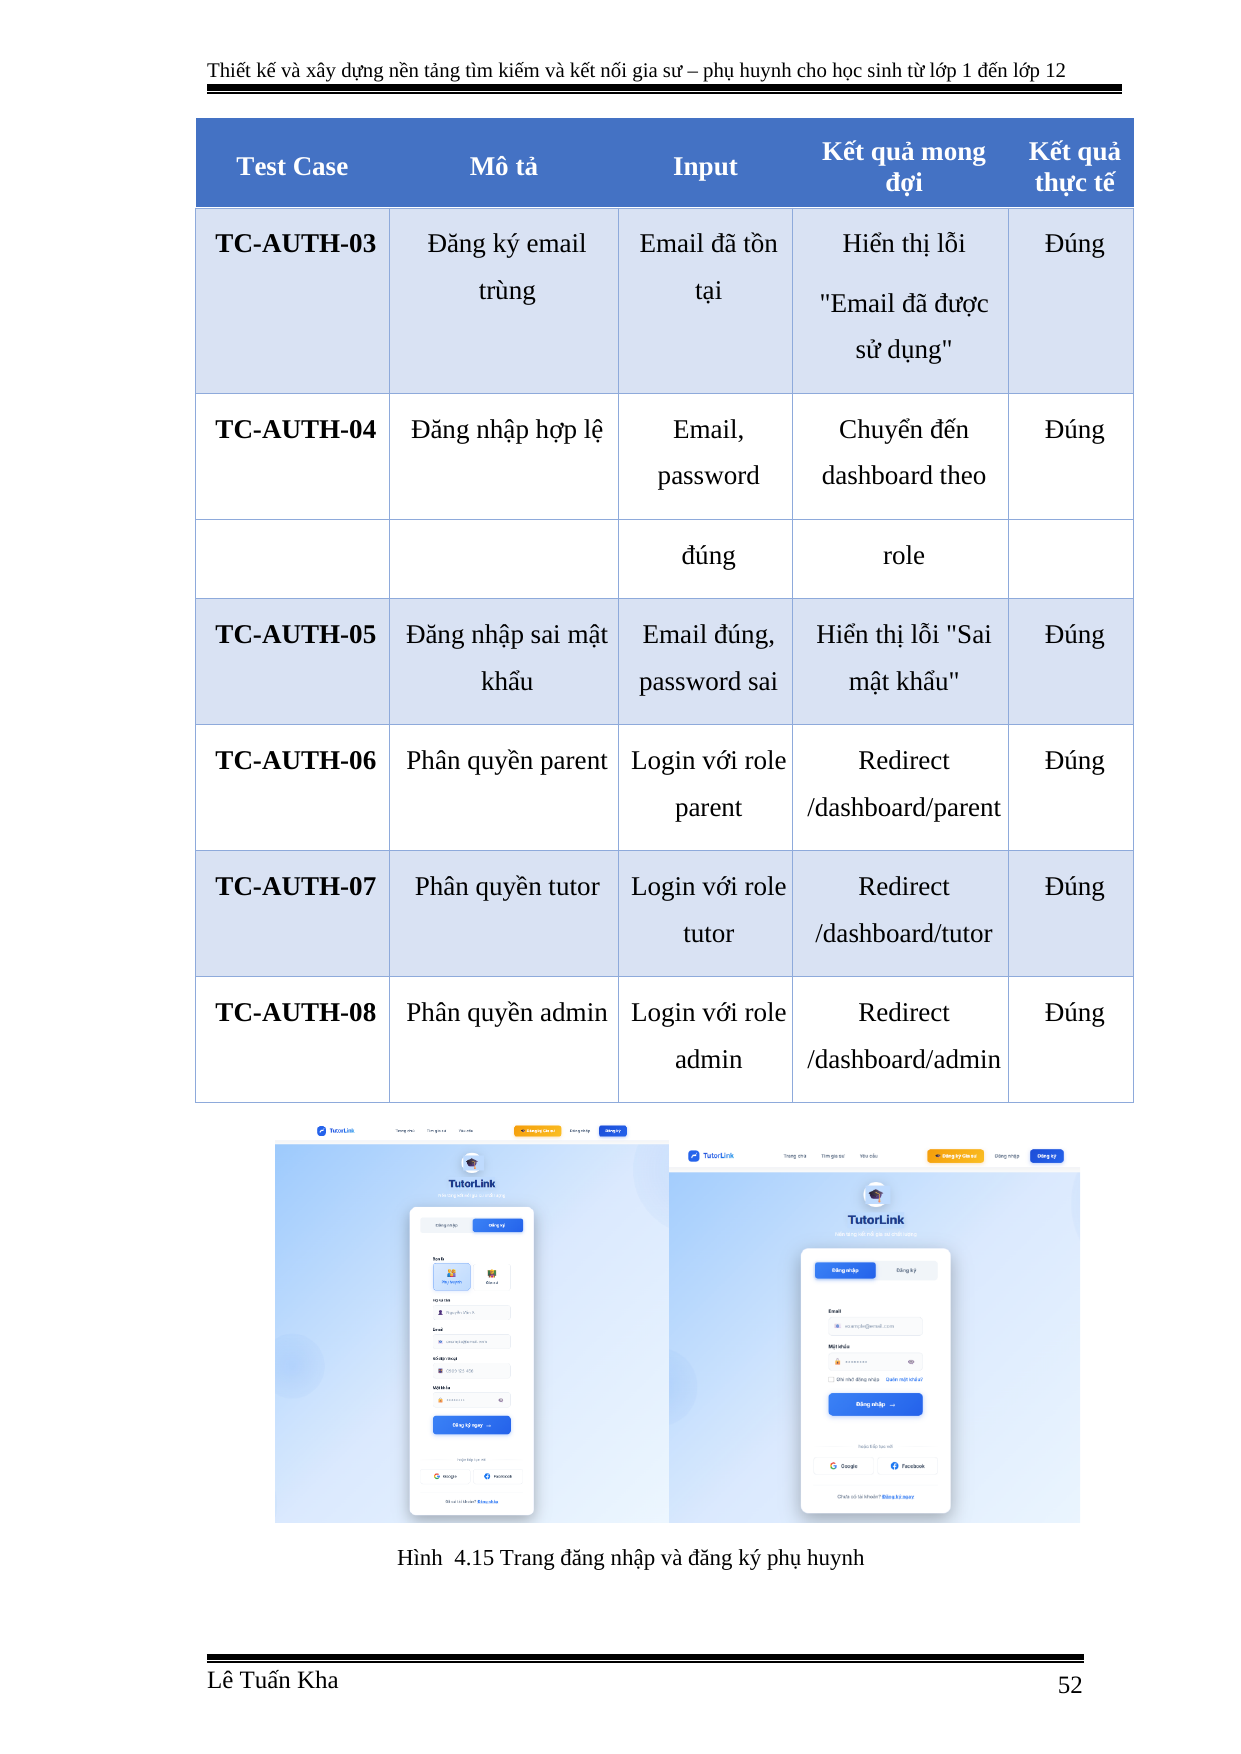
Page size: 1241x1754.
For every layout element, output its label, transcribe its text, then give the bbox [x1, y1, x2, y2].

table_cell TC-AUTH-07 [196, 851, 389, 976]
table_cell Redirect /dashboard/parent [793, 725, 1008, 850]
table_cell Đăng nhập hợp lệ [390, 394, 618, 519]
table_header Kết quả thực tế [1009, 118, 1134, 207]
table_header Kết quả mong đợi [792, 118, 1009, 207]
table_cell [390, 520, 618, 598]
table_cell Đúng [1009, 725, 1133, 850]
table_cell Email đúng, password sai [619, 599, 792, 724]
table_cell Chuyển đến dashboard theo [793, 394, 1008, 519]
table_cell TC-AUTH-04 [196, 394, 389, 519]
table_cell [196, 520, 389, 598]
table_cell Đăng nhập sai mật khẩu [390, 599, 618, 724]
table_cell Email đã tồn tại [619, 209, 792, 393]
table_cell TC-AUTH-05 [196, 599, 389, 724]
table_cell Login với role parent [619, 725, 792, 850]
table_cell [1009, 520, 1133, 598]
table_cell Hiển thị lỗi "Sai mật khẩu" [793, 599, 1008, 724]
table_header Test Case [196, 118, 389, 207]
table_cell Redirect /dashboard/admin [793, 977, 1008, 1102]
table_cell Login với role tutor [619, 851, 792, 976]
picture [275, 1122, 1080, 1523]
table_cell Đăng ký email trùng [390, 209, 618, 393]
table_cell Đúng [1009, 209, 1133, 393]
table_cell Đúng [1009, 851, 1133, 976]
table_cell Đúng [1009, 394, 1133, 519]
table_cell TC-AUTH-06 [196, 725, 389, 850]
table_header Mô tả [389, 118, 618, 207]
table_cell Phân quyền parent [390, 725, 618, 850]
table_cell Phân quyền admin [390, 977, 618, 1102]
table_cell đúng [619, 520, 792, 598]
table_cell TC-AUTH-03 [196, 209, 389, 393]
table_cell Phân quyền tutor [390, 851, 618, 976]
table_cell Đúng [1009, 977, 1133, 1102]
table_cell Redirect /dashboard/tutor [793, 851, 1008, 976]
table_cell Đúng [1009, 599, 1133, 724]
table_cell role [793, 520, 1008, 598]
table_cell Hiển thị lỗi "Email đã được sử dụng" [793, 209, 1008, 393]
table_cell Email, password [619, 394, 792, 519]
table_cell Login với role admin [619, 977, 792, 1102]
table_header Input [618, 118, 792, 207]
table_cell TC-AUTH-08 [196, 977, 389, 1102]
